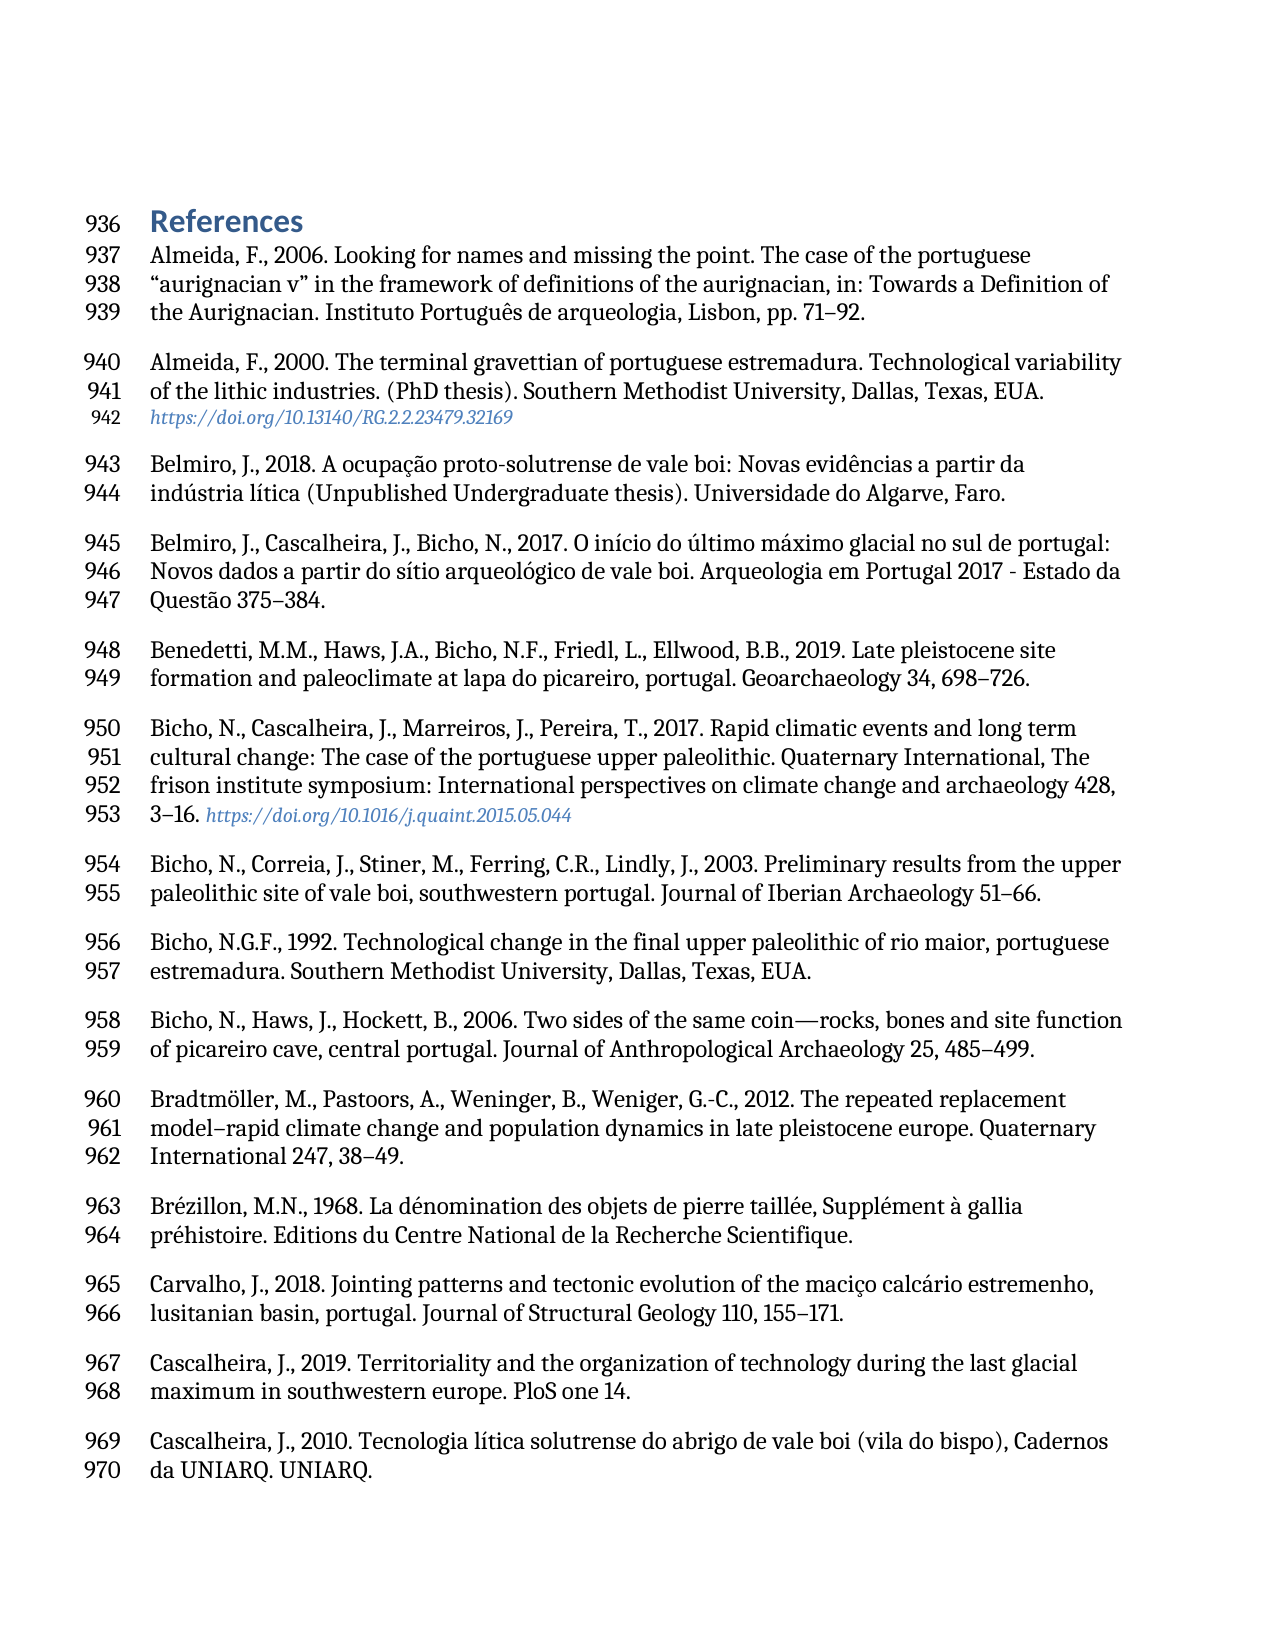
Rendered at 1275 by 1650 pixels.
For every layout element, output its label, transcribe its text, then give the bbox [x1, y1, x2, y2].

text Belmiro, J., 2018. A ocupação proto-solutrense de vale boi: Novas evidências a partir da indústria lítica (Unpublished Undergraduate thesis). Universidade do Algarve, Faro. [150, 450, 1125, 508]
text Bradtmöller, M., Pastoors, A., Weninger, B., Weniger, G.-C., 2012. The repeated replacement model–rapid climate change and population dynamics in late pleistocene europe. Quaternary International 247, 38–49. [150, 1085, 1125, 1171]
text Belmiro, J., Cascalheira, J., Bicho, N., 2017. O início do último máximo glacial no sul de portugal: Novos dados a partir do sítio arqueológico de vale boi. Arqueologia em Portugal 2017 - Estado da Questão 375–384. [150, 528, 1125, 615]
text Almeida, F., 2006. Looking for names and missing the point. The case of the portuguese “aurignacian v” in the framework of definitions of the aurignacian, in: Towards a Definition of the Aurignacian. Instituto Português de arqueologia, Lisbon, pp. 71–92. [150, 241, 1125, 327]
text Bicho, N., Correia, J., Stiner, M., Ferring, C.R., Lindly, J., 2003. Preliminary results from the upper paleolithic site of vale boi, southwestern portugal. Journal of Iberian Archaeology 51–66. [150, 850, 1125, 907]
text Bicho, N.G.F., 1992. Technological change in the final upper paleolithic of rio maior, portuguese estremadura. Southern Methodist University, Dallas, Texas, EUA. [150, 928, 1125, 986]
text Bicho, N., Haws, J., Hockett, B., 2006. Two sides of the same coin—rocks, bones and site function of picareiro cave, central portugal. Journal of Anthropological Archaeology 25, 485–499. [150, 1006, 1125, 1064]
text Benedetti, M.M., Haws, J.A., Bicho, N.F., Friedl, L., Ellwood, B.B., 2019. Late pleistocene site formation and paleoclimate at lapa do picareiro, portugal. Geoarchaeology 34, 698–726. [150, 636, 1125, 693]
text Brézillon, M.N., 1968. La dénomination des objets de pierre taillée, Supplément à gallia préhistoire. Editions du Centre National de la Recherche Scientifique. [150, 1192, 1125, 1249]
text Bicho, N., Cascalheira, J., Marreiros, J., Pereira, T., 2017. Rapid climatic events and long term cultural change: The case of the portuguese upper paleolithic. Quaternary International, The frison institute symposium: International perspectives on climate change and archaeology 428, 3–16. https://doi.org/10.1016/j.quaint.2015.05.044 [150, 714, 1125, 829]
text Cascalheira, J., 2010. Tecnologia lítica solutrense do abrigo de vale boi (vila do bispo), Cadernos da UNIARQ. UNIARQ. [150, 1427, 1125, 1484]
text Carvalho, J., 2018. Jointing patterns and tectonic evolution of the maciço calcário estremenho, lusitanian basin, portugal. Journal of Structural Geology 110, 155–171. [150, 1270, 1125, 1328]
text Cascalheira, J., 2019. Territoriality and the organization of technology during the last glacial maximum in southwestern europe. PloS one 14. [150, 1348, 1125, 1406]
text Almeida, F., 2000. The terminal gravettian of portuguese estremadura. Technological variability of the lithic industries. (PhD thesis). Southern Methodist University, Dallas, Texas, EUA. https://doi.org/10.13140/RG.2.2.23479.32169 [150, 348, 1125, 429]
subtitle References [150, 200, 1125, 241]
